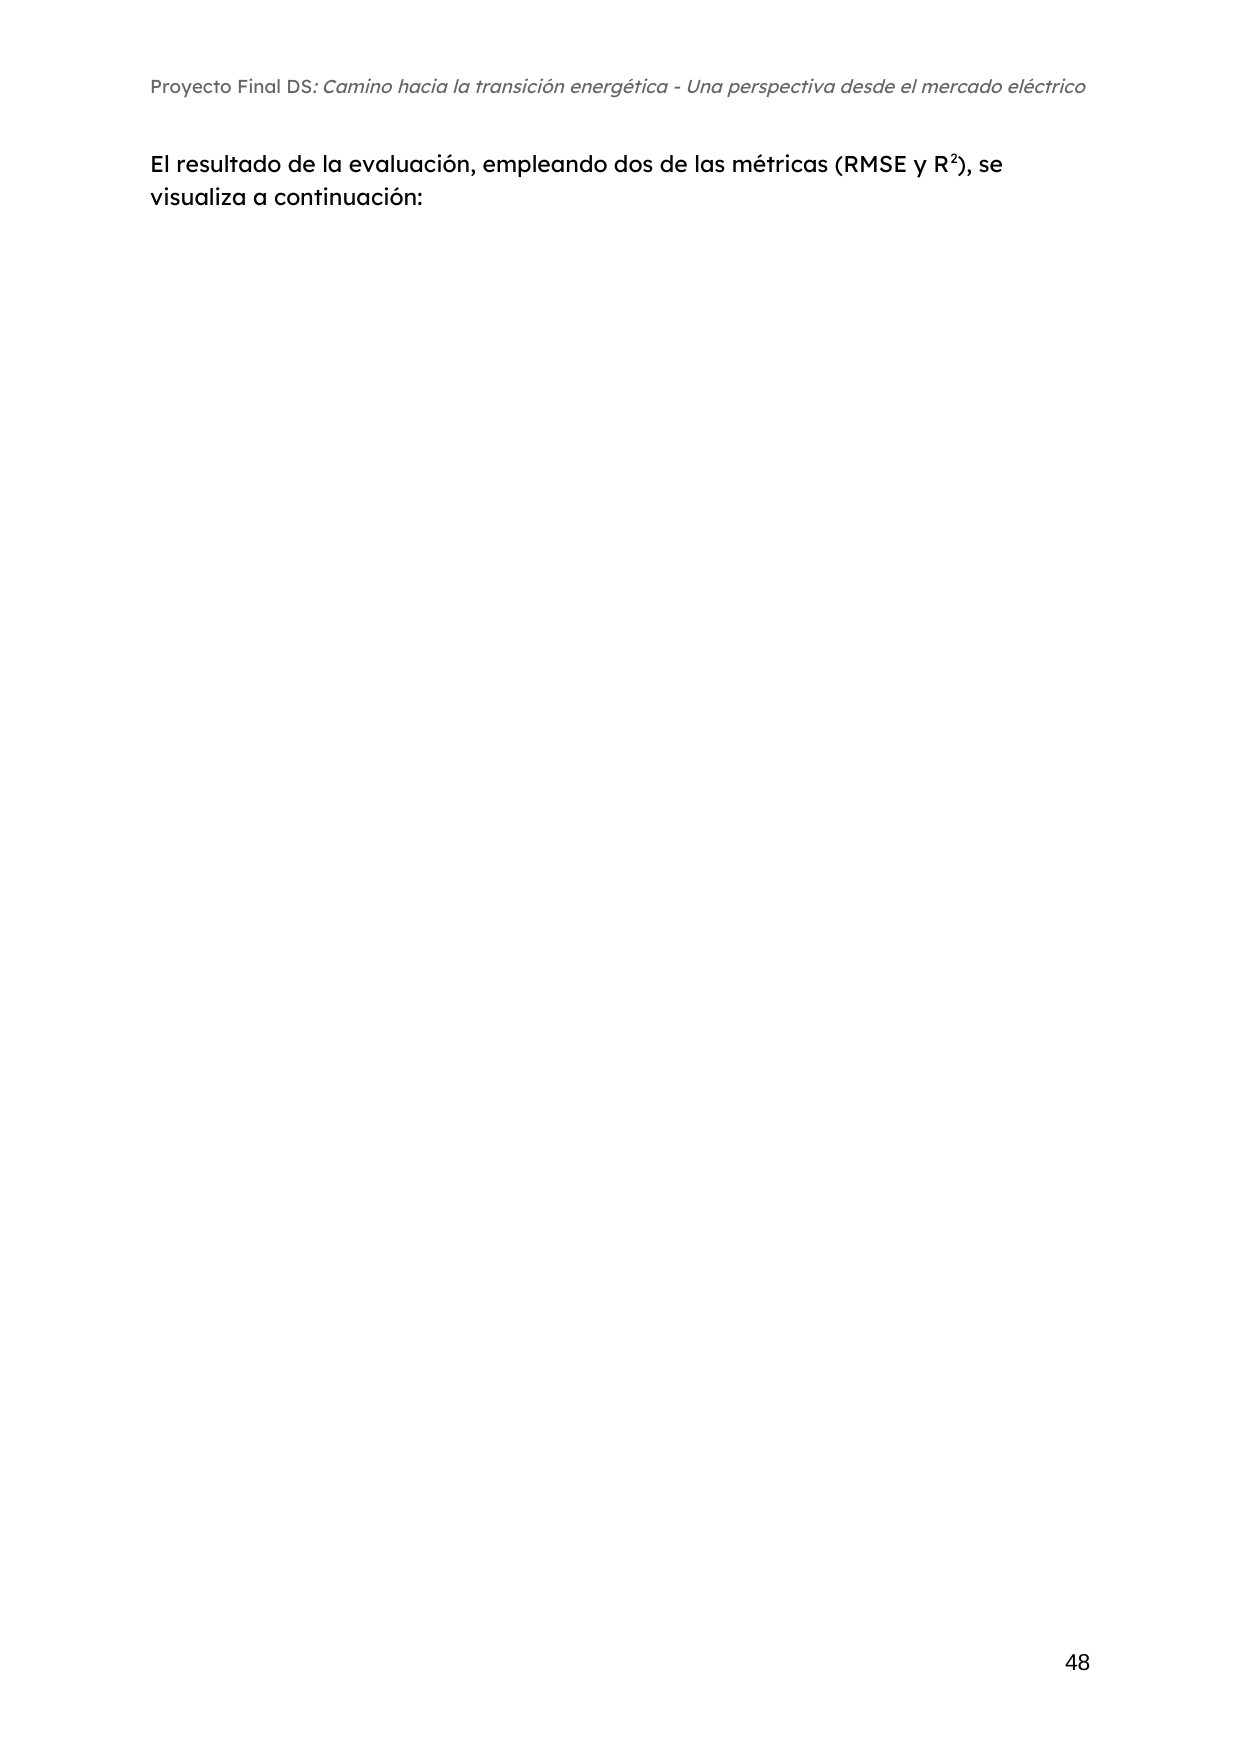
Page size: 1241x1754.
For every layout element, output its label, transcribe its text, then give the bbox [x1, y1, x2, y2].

text El resultado de la evaluación, empleando dos de las métricas (RMSE y R2), se visualiza a continuación: [150, 150, 1090, 212]
